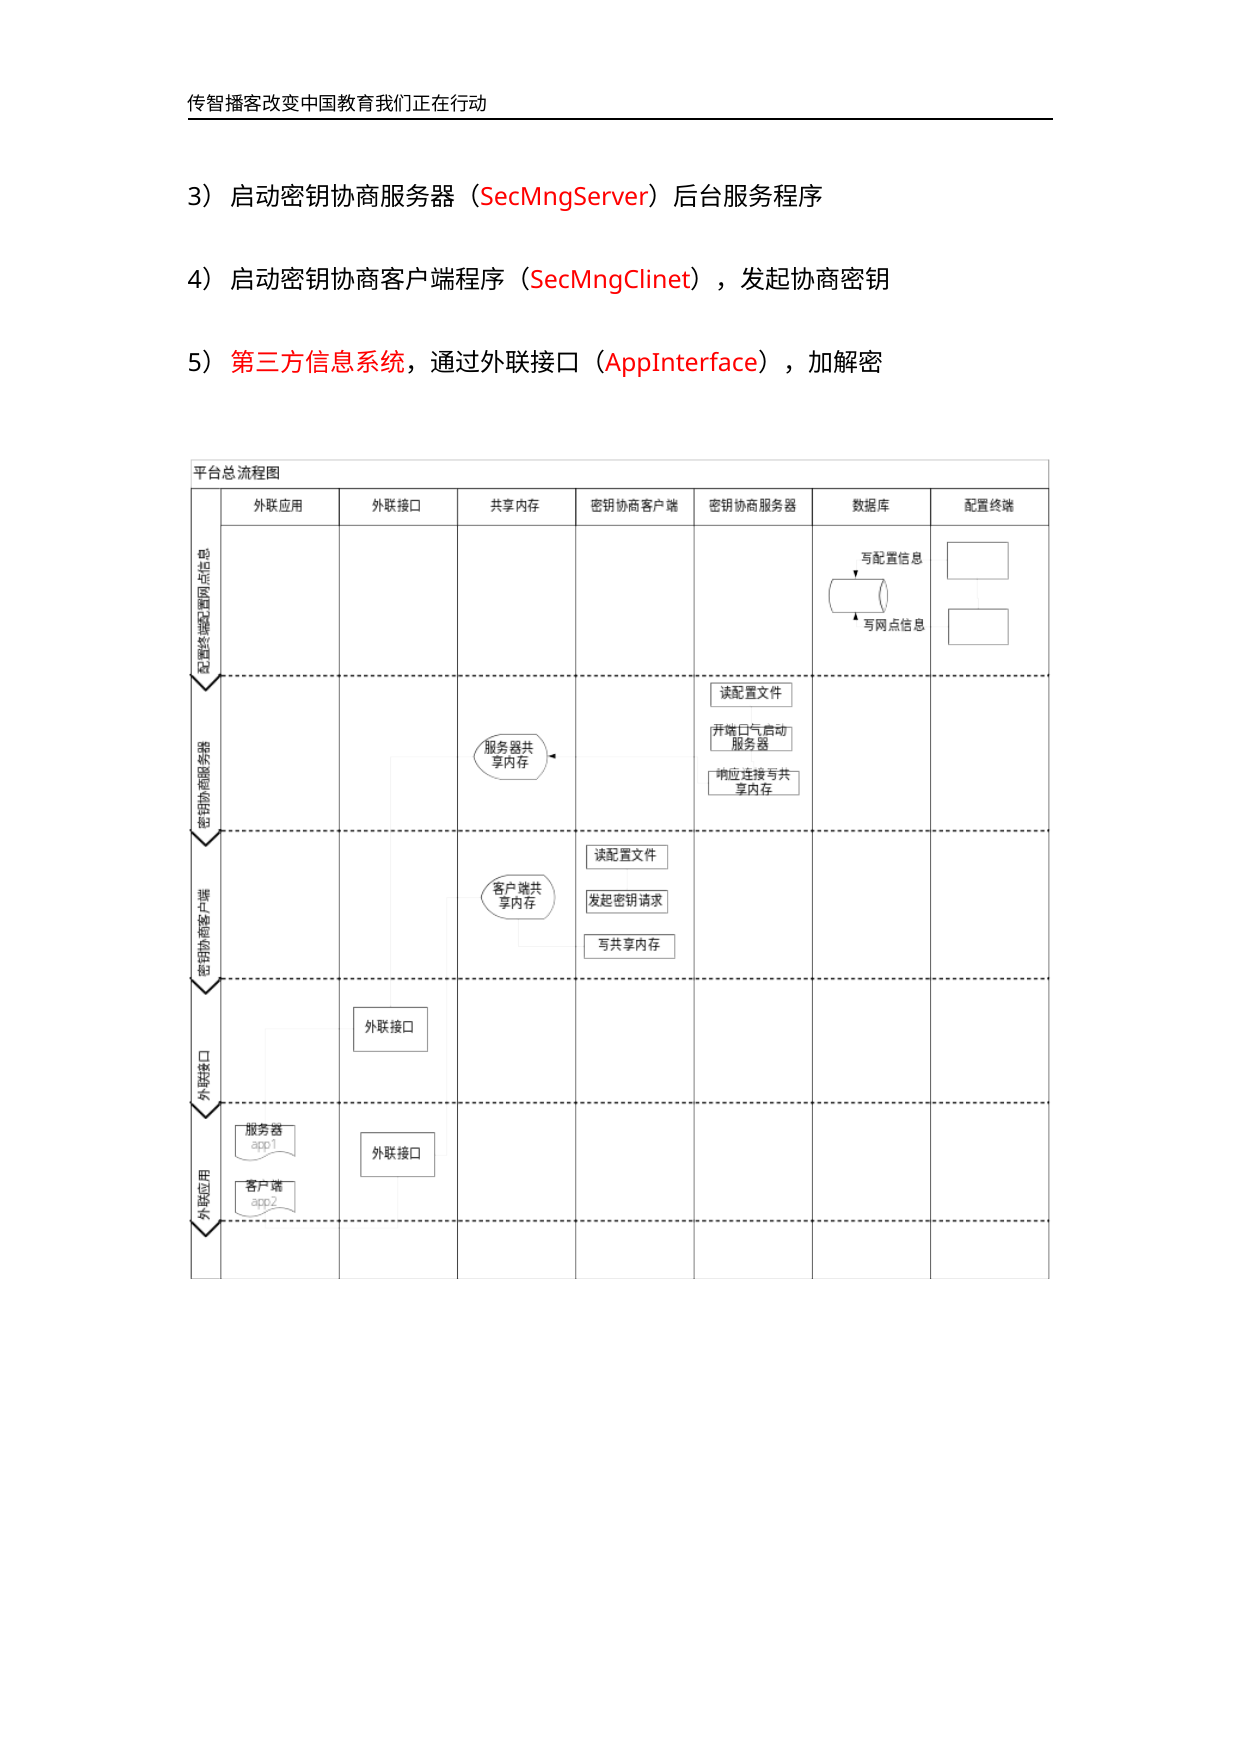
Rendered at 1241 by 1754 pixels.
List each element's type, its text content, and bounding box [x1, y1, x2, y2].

list 第三方信息系统，通过外联接口（AppInterface），加解密 [187, 328, 1053, 393]
list 启动密钥协商客户端程序（SecMngClinet），发起协商密钥 [187, 245, 1053, 310]
list 启动密钥协商服务器（SecMngServer）后台服务程序 [187, 162, 1053, 227]
